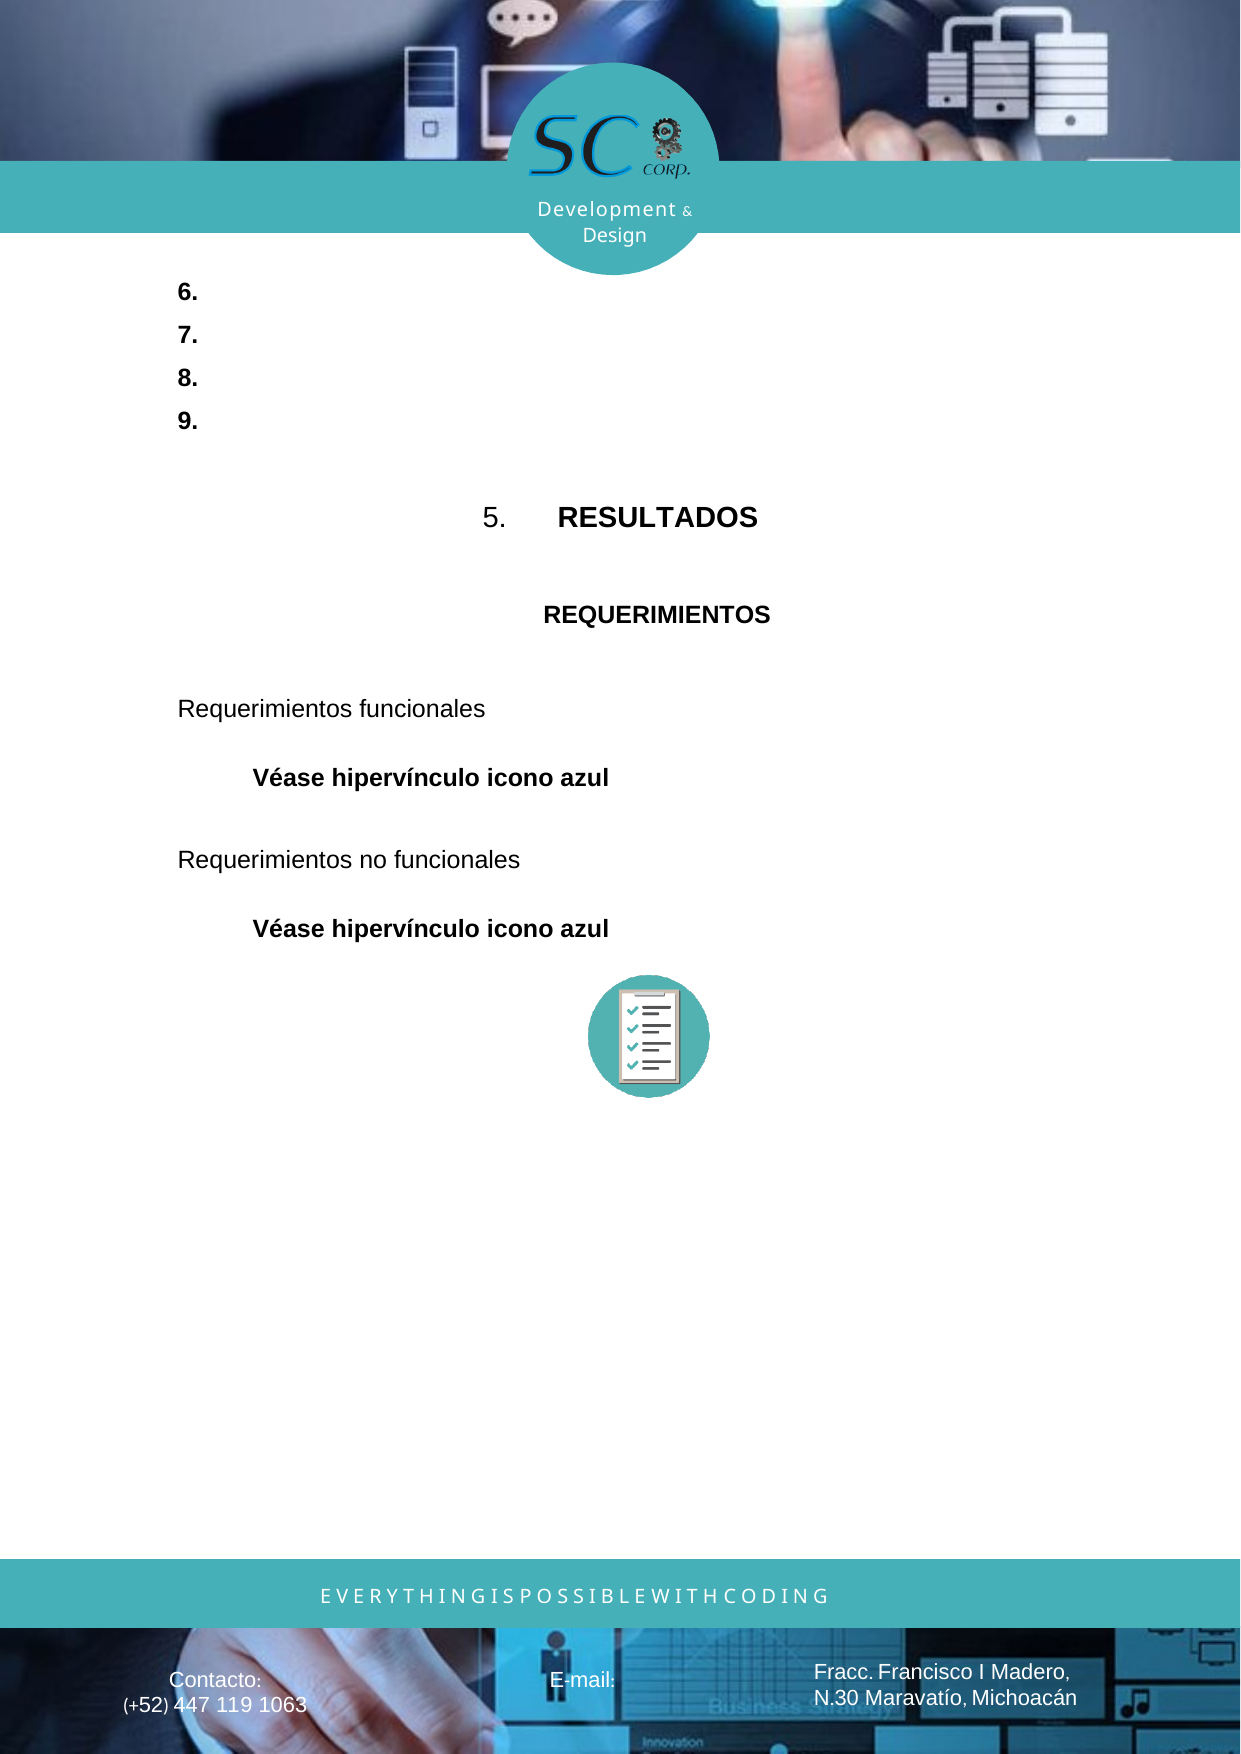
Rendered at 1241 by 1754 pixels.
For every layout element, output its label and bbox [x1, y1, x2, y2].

picture [528, 115, 562, 171]
picture [0, 0, 1241, 160]
picture [584, 120, 606, 172]
picture [537, 120, 571, 169]
picture [0, 1628, 1241, 1754]
picture [528, 115, 690, 180]
picture [582, 970, 715, 1103]
